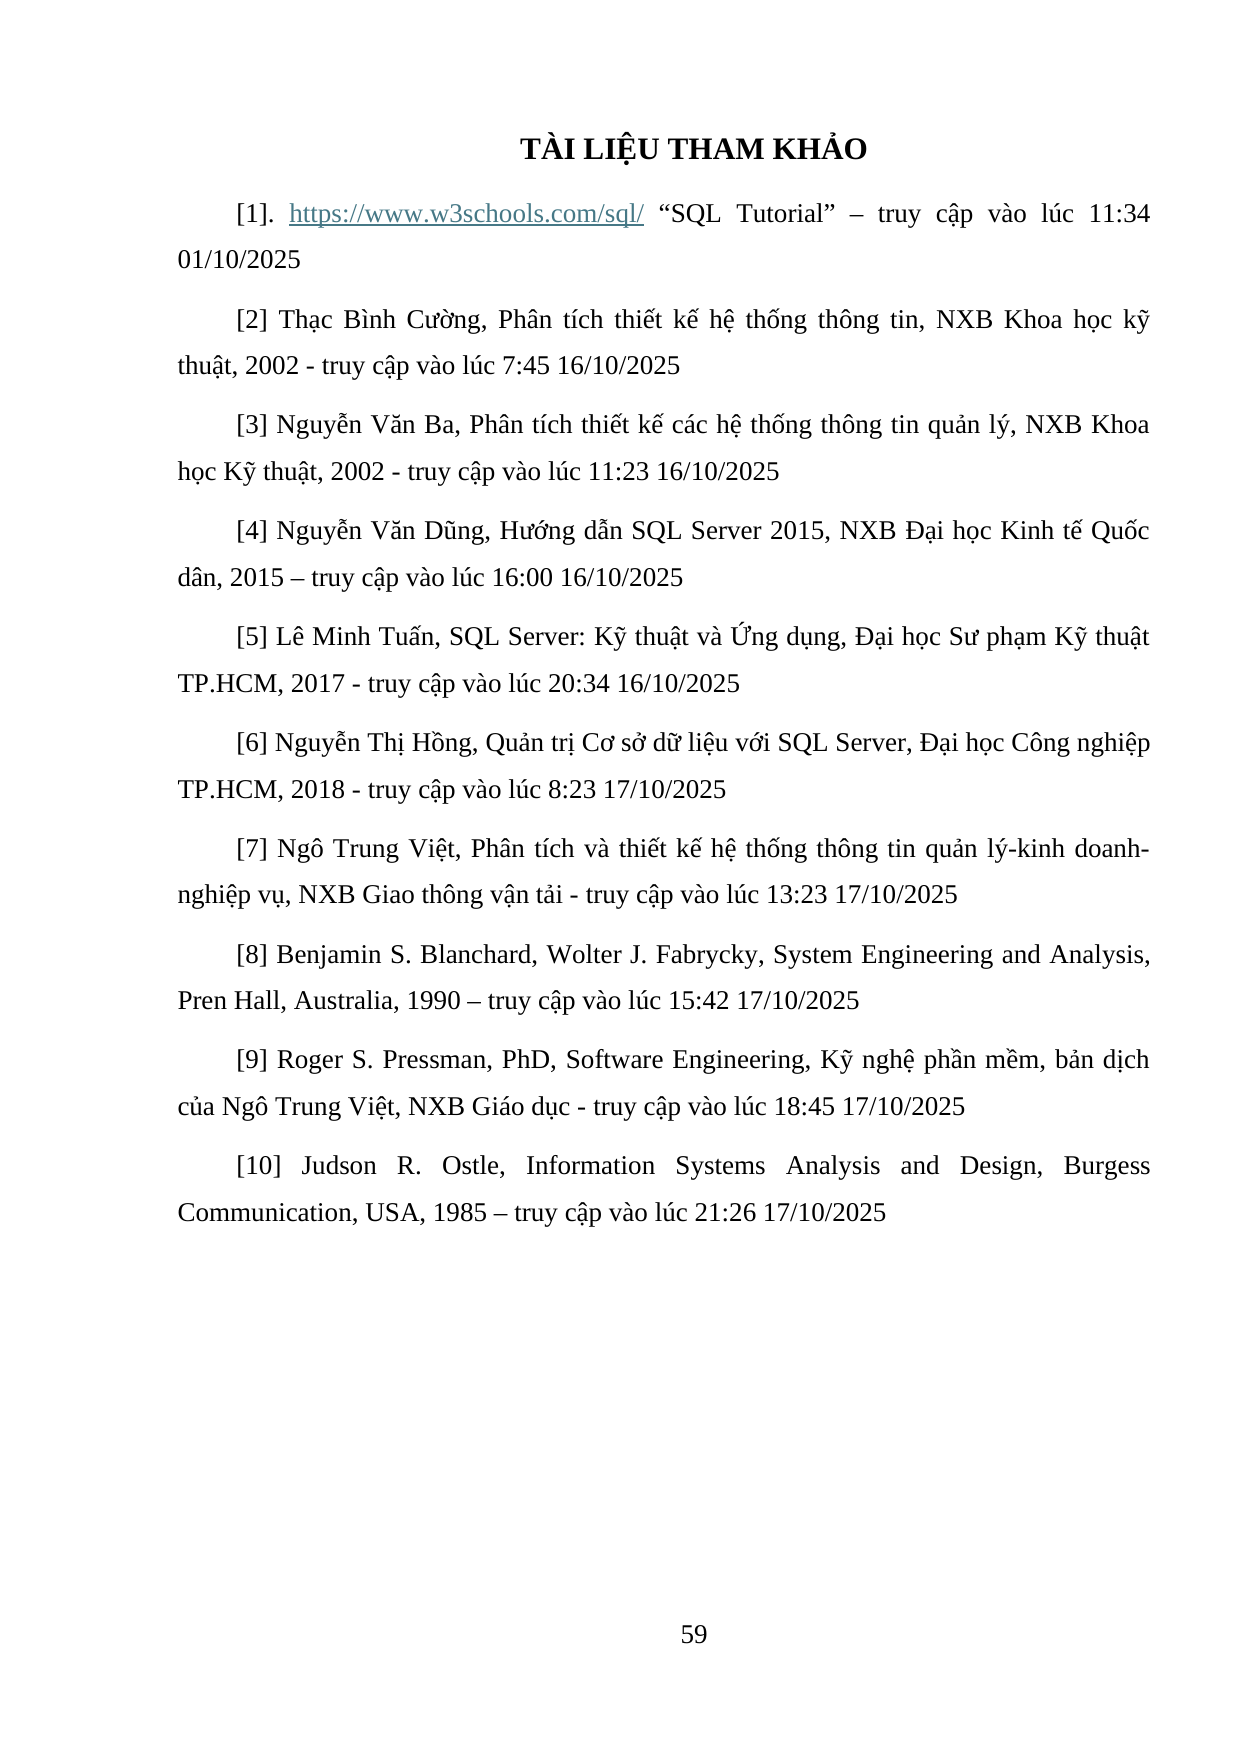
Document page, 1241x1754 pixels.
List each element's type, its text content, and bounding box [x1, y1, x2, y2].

text [7] Ngô Trung Việt, Phân tích và thiết kế hệ thống thông tin quản lý-kinh doanh-nghiệp vụ, NXB Giao thông vận tải - truy cập vào lúc 13:23 17/10/2025 [177, 832, 1152, 910]
text [2] Thạc Bình Cường, Phân tích thiết kế hệ thống thông tin, NXB Khoa học kỹ thuật, 2002 - truy cập vào lúc 7:45 16/10/2025 [177, 303, 1152, 381]
text [5] Lê Minh Tuấn, SQL Server: Kỹ thuật và Ứng dụng, Đại học Sư phạm Kỹ thuật TP.HCM, 2017 - truy cập vào lúc 20:34 16/10/2025 [177, 620, 1152, 698]
text [6] Nguyễn Thị Hồng, Quản trị Cơ sở dữ liệu với SQL Server, Đại học Công nghiệp TP.HCM, 2018 - truy cập vào lúc 8:23 17/10/2025 [177, 726, 1152, 804]
text [9] Roger S. Pressman, PhD, Software Engineering, Kỹ nghệ phần mềm, bản dịch của Ngô Trung Việt, NXB Giáo dục - truy cập vào lúc 18:45 17/10/2025 [177, 1044, 1152, 1121]
text [10] Judson R. Ostle, Information Systems Analysis and Design, Burgess Communication, USA, 1985 – truy cập vào lúc 21:26 17/10/2025 [177, 1149, 1152, 1227]
text [3] Nguyễn Văn Ba, Phân tích thiết kế các hệ thống thông tin quản lý, NXB Khoa học Kỹ thuật, 2002 - truy cập vào lúc 11:23 16/10/2025 [177, 409, 1152, 486]
text TÀI LIỆU THAM KHẢO [177, 131, 1152, 167]
text [1]. https://www.w3schools.com/sql/ “SQL Tutorial” – truy cập vào lúc 11:34 01/10/2025 [177, 197, 1152, 275]
text [8] Benjamin S. Blanchard, Wolter J. Fabrycky, System Engineering and Analysis, Pren Hall, Australia, 1990 – truy cập vào lúc 15:42 17/10/2025 [177, 938, 1152, 1016]
text [4] Nguyễn Văn Dũng, Hướng dẫn SQL Server 2015, NXB Đại học Kinh tế Quốc dân, 2015 – truy cập vào lúc 16:00 16/10/2025 [177, 514, 1152, 592]
